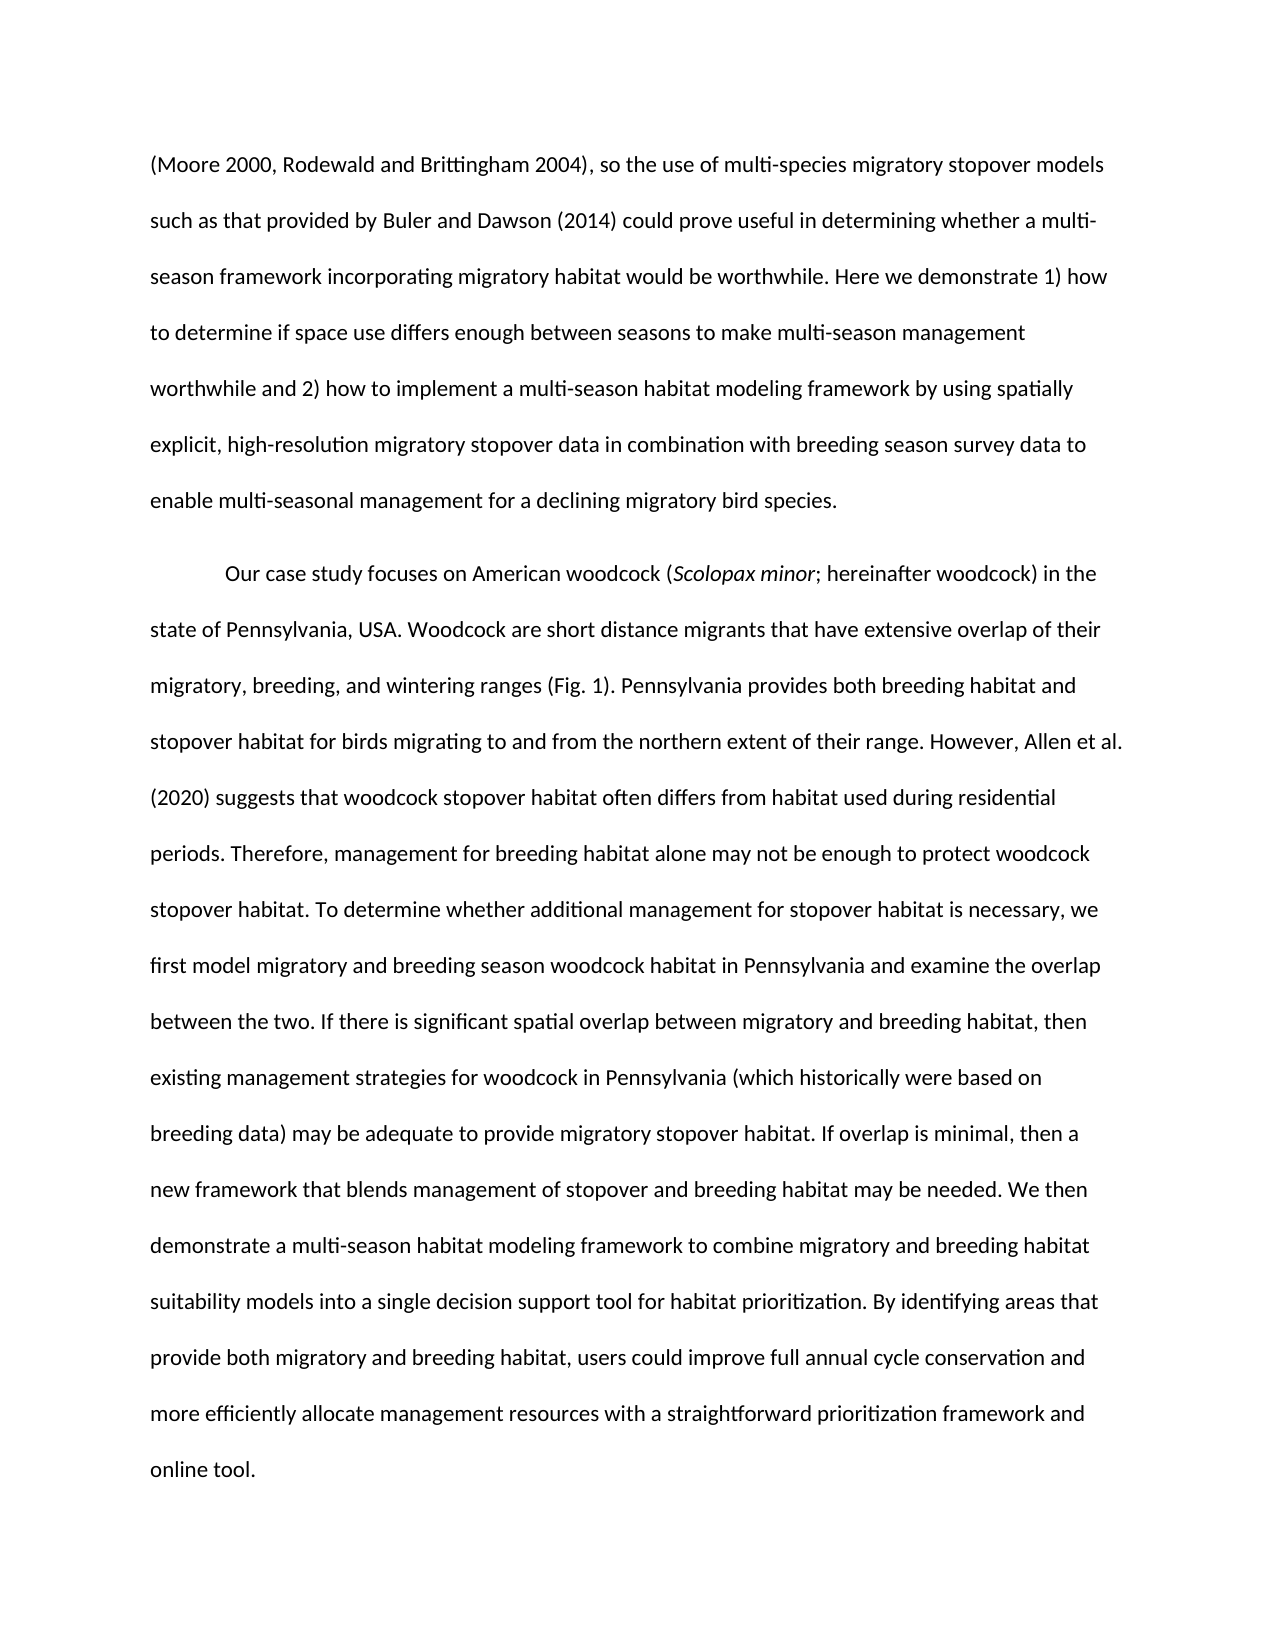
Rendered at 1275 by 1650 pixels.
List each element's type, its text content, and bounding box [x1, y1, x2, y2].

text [150, 150, 1125, 514]
text Our case study focuses on American woodcock (Scolopax minor; hereinafter woodcock) in the state of Pennsylvania, USA. Woodcock are short distance migrants that have extensive overlap of their migratory, breeding, and wintering ranges (Fig. 1). Pennsylvania provides both breeding habitat and stopover habitat for birds migrating to and from the northern extent of their range. However, Allen et al. (2020) suggests that woodcock stopover habitat often differs from habitat used during residential periods. Therefore, management for breeding habitat alone may not be enough to protect woodcock stopover habitat. To determine whether additional management for stopover habitat is necessary, we first model migratory and breeding season woodcock habitat in Pennsylvania and examine the overlap between the two. If there is significant spatial overlap between migratory and breeding habitat, then existing management strategies for woodcock in Pennsylvania (which historically were based on breeding data) may be adequate to provide migratory stopover habitat. If overlap is minimal, then a new framework that blends management of stopover and breeding habitat may be needed. We then demonstrate a multi-season habitat modeling framework to combine migratory and breeding habitat suitability models into a single decision support tool for habitat prioritization. By identifying areas that provide both migratory and breeding habitat, users could improve full annual cycle conservation and more efficiently allocate management resources with a straightforward prioritization framework and online tool. [150, 559, 1125, 1484]
